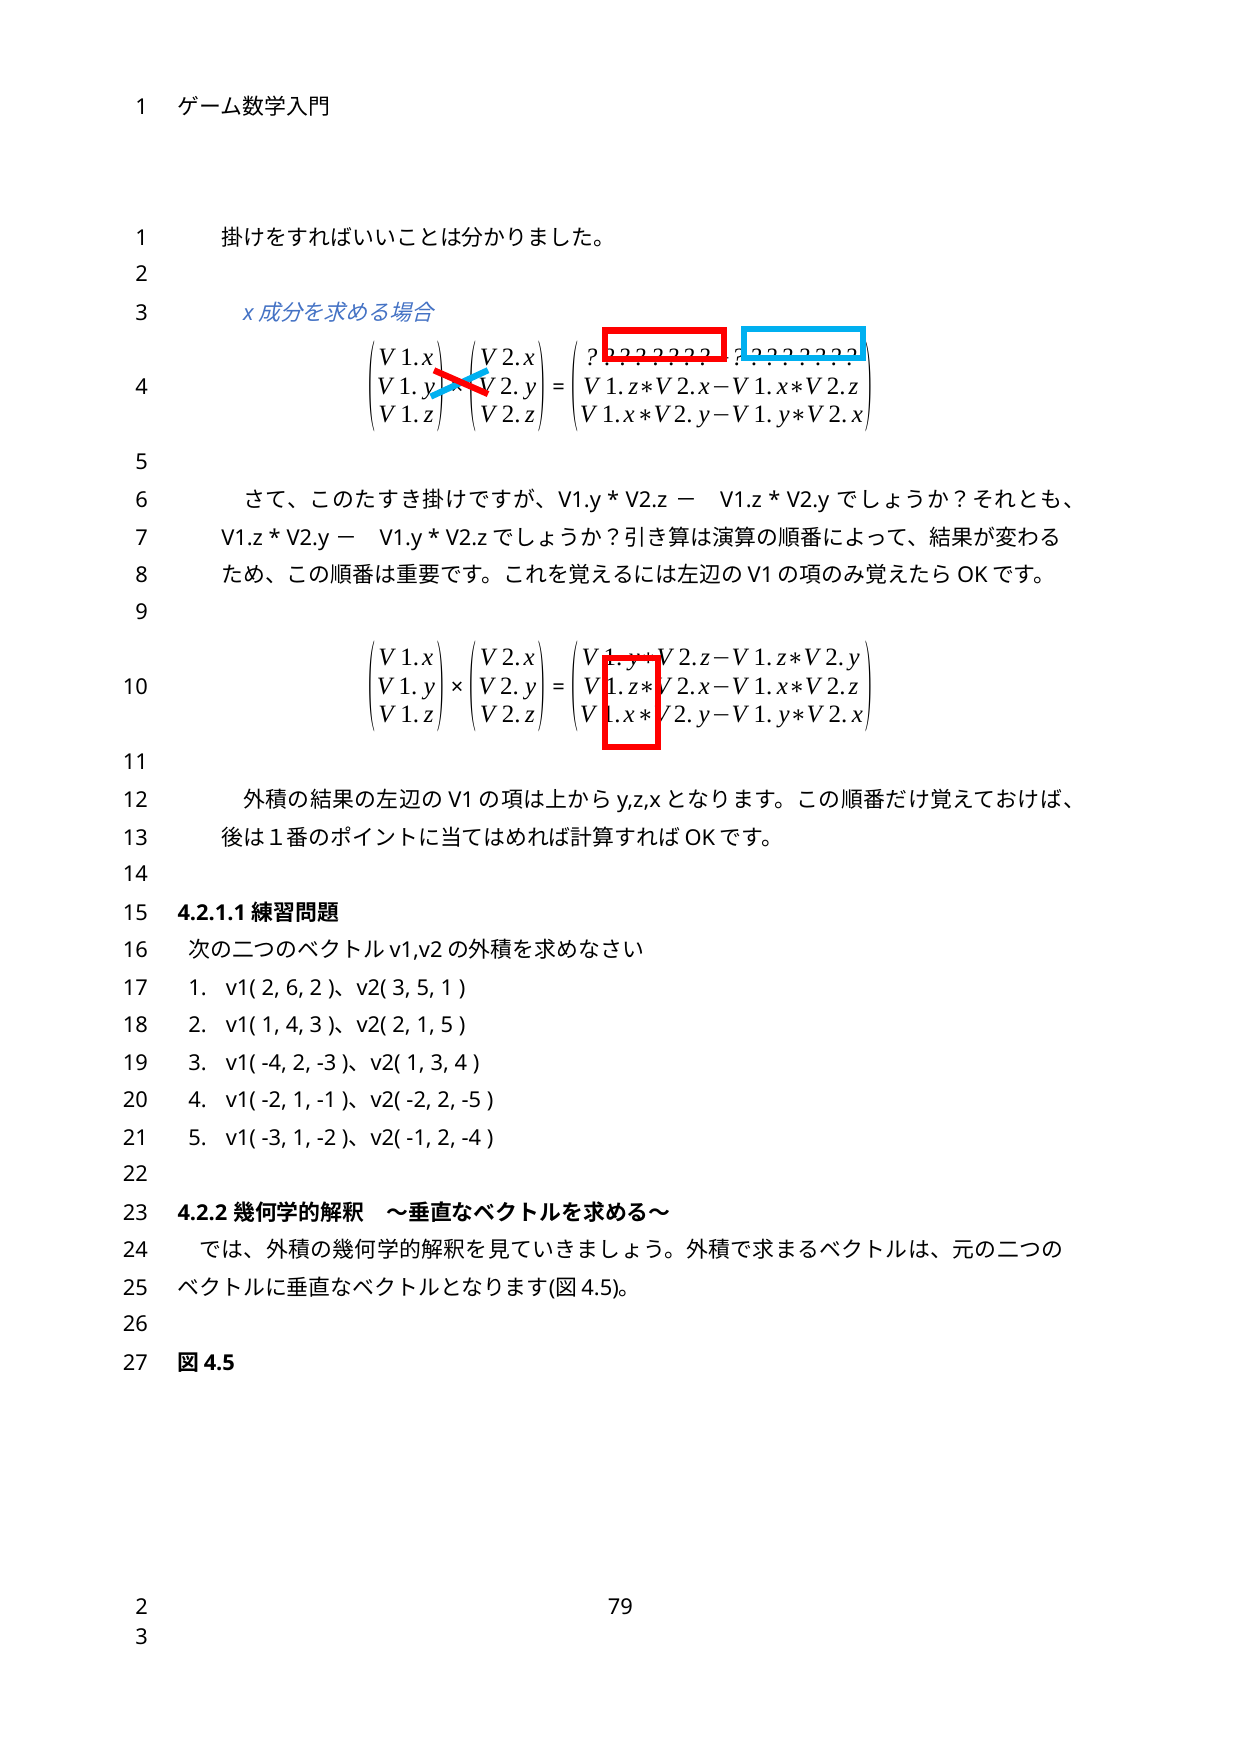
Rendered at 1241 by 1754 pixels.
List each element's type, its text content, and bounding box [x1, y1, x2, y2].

list x成分を求める場合 [221, 292, 1063, 329]
list v1( 2, 6, 2 )、v2( 3, 5, 1 ) [188, 967, 1063, 1004]
subtitle 4.2.2 幾何学的解釈 ～垂直なベクトルを求める～ [177, 1192, 1063, 1229]
text 次の二つのベクトルv1,v2の外積を求めなさい [177, 929, 1063, 967]
text 図4.5 [177, 1342, 1063, 1379]
text × = [177, 329, 1063, 442]
text × = [177, 629, 1063, 742]
list さて、このたすき掛けですが、V1.y * V2.z － V1.z * V2.y でしょうか？それとも、V1.z * V2.y － V1.y * V2.zでしょうか？引き算は演算の順番によって、結果が変わるため、この順番は重要です。これを覚えるには左辺のV1の項のみ覚えたらOKです。 [221, 479, 1063, 592]
text では、外積の幾何学的解釈を見ていきましょう。外積で求まるベクトルは、元の二つのベクトルに垂直なベクトルとなります(図4.5)。 [177, 1229, 1063, 1304]
list v1( -2, 1, -1 )、v2( -2, 2, -5 ) [188, 1079, 1063, 1117]
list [221, 217, 1063, 254]
list v1( -3, 1, -2 )、v2( -1, 2, -4 ) [188, 1117, 1063, 1154]
subtitle 4.2.1.1 練習問題 [177, 892, 1063, 929]
list v1( 1, 4, 3 )、v2( 2, 1, 5 ) [188, 1004, 1063, 1042]
list v1( -4, 2, -3 )、v2( 1, 3, 4 ) [188, 1042, 1063, 1079]
list 外積の結果の左辺のV1の項は上からy,z,xとなります。この順番だけ覚えておけば、後は１番のポイントに当てはめれば計算すればOKです。 [221, 779, 1063, 854]
